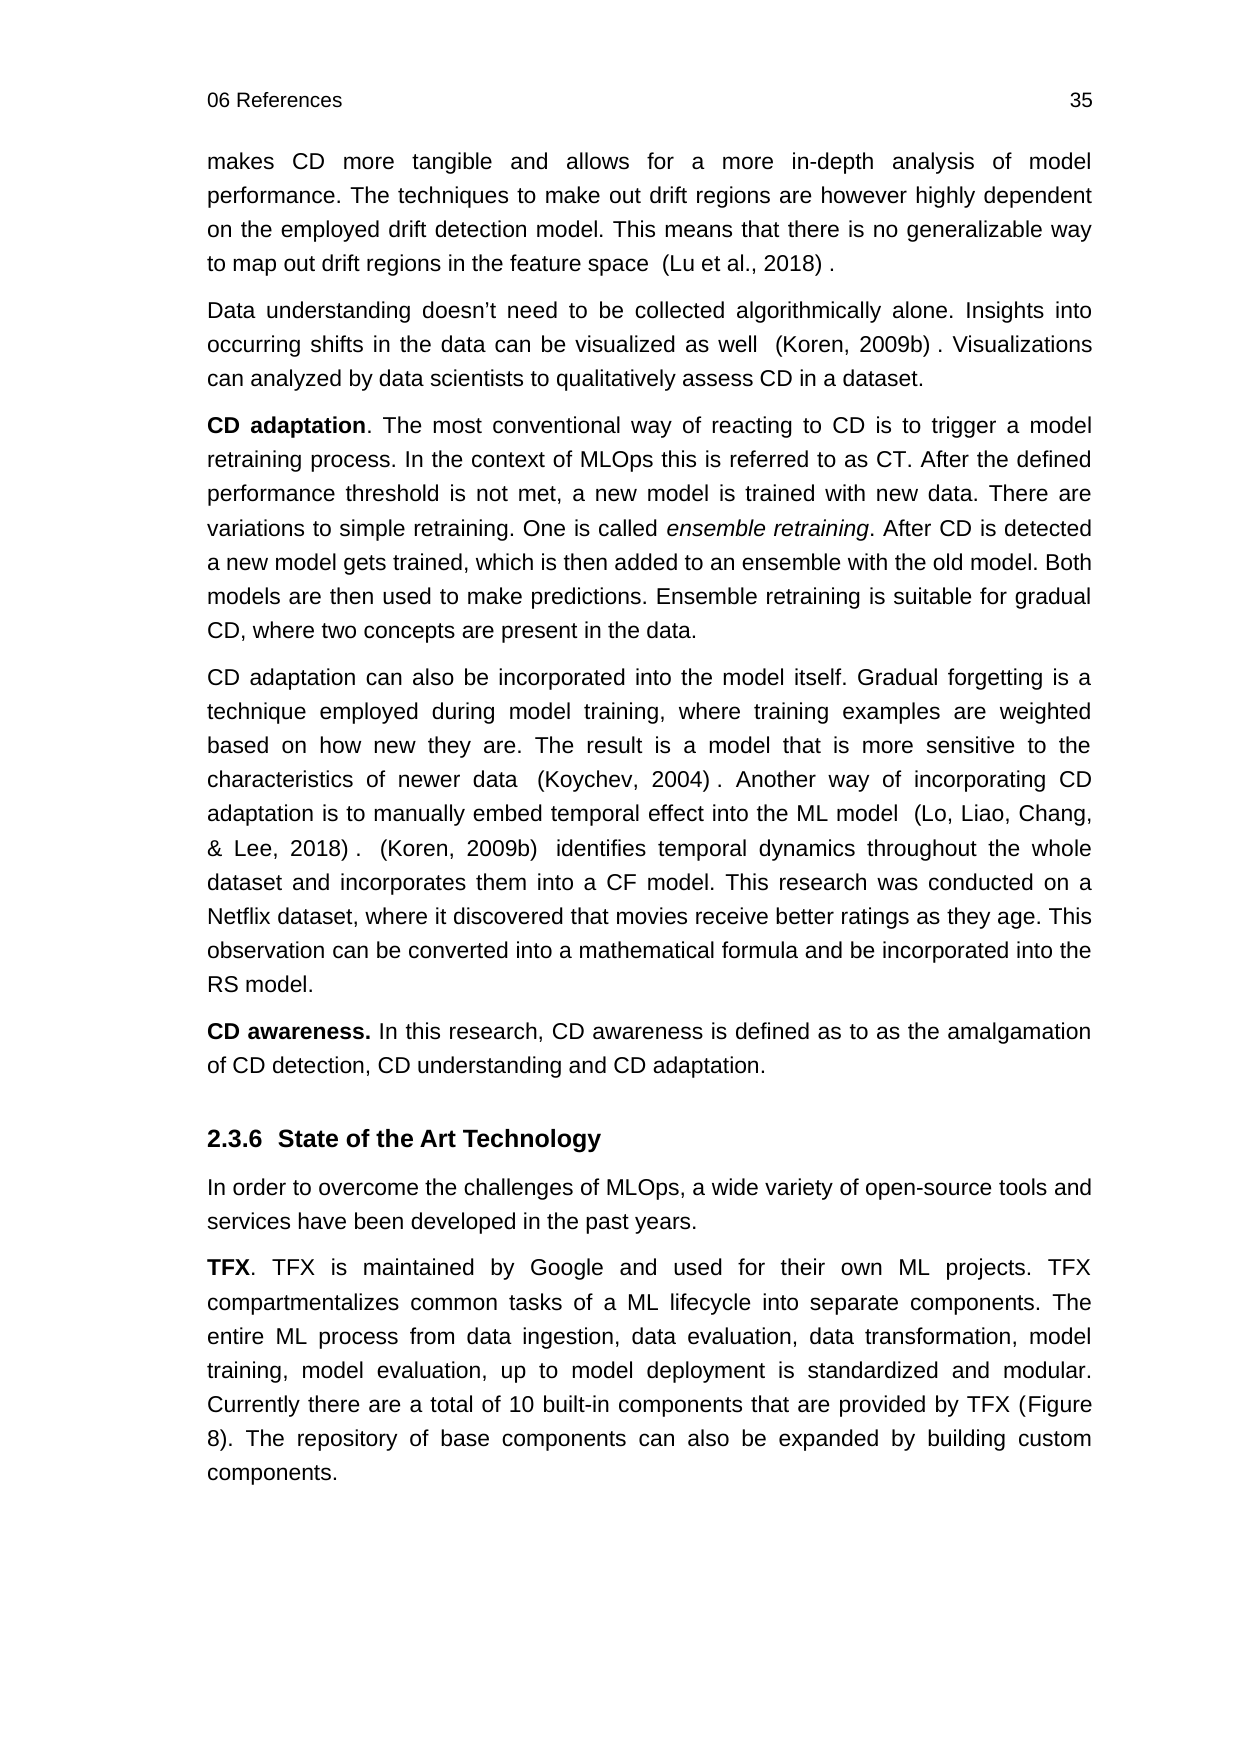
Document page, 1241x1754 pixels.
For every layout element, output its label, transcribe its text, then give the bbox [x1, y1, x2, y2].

text Data understanding doesn’t need to be collected algorithmically alone. Insights into occurring shifts in the data can be visualized as well . Visualizations can analyzed by data scientists to qualitatively assess CD in a dataset. [207, 297, 1092, 392]
text CD adaptation. The most conventional way of reacting to CD is to trigger a model retraining process. In the context of MLOps this is referred to as CT. After the defined performance threshold is not met, a new model is trained with new data. There are variations to simple retraining. One is called ensemble retraining. After CD is detected a new model gets trained, which is then added to an ensemble with the old model. Both models are then used to make predictions. Ensemble retraining is suitable for gradual CD, where two concepts are present in the data. [207, 412, 1092, 643]
text CD awareness. In this research, CD awareness is defined as to as the amalgamation of CD detection, CD understanding and CD adaptation. [207, 1018, 1092, 1078]
text CD adaptation can also be incorporated into the model itself. Gradual forgetting is a technique employed during model training, where training examples are weighted based on how new they are. The result is a model that is more sensitive to the characteristics of newer data . Another way of incorporating CD adaptation is to manually embed temporal effect into the ML model . identifies temporal dynamics throughout the whole dataset and incorporates them into a CF model. This research was conducted on a Netflix dataset, where it discovered that movies receive better ratings as they age. This observation can be converted into a mathematical formula and be incorporated into the RS model. [207, 664, 1092, 998]
subtitle State of the Art Technology [207, 1124, 1092, 1152]
text In order to overcome the challenges of MLOps, a wide variety of open-source tools and services have been developed in the past years. [207, 1173, 1092, 1234]
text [207, 148, 1092, 277]
